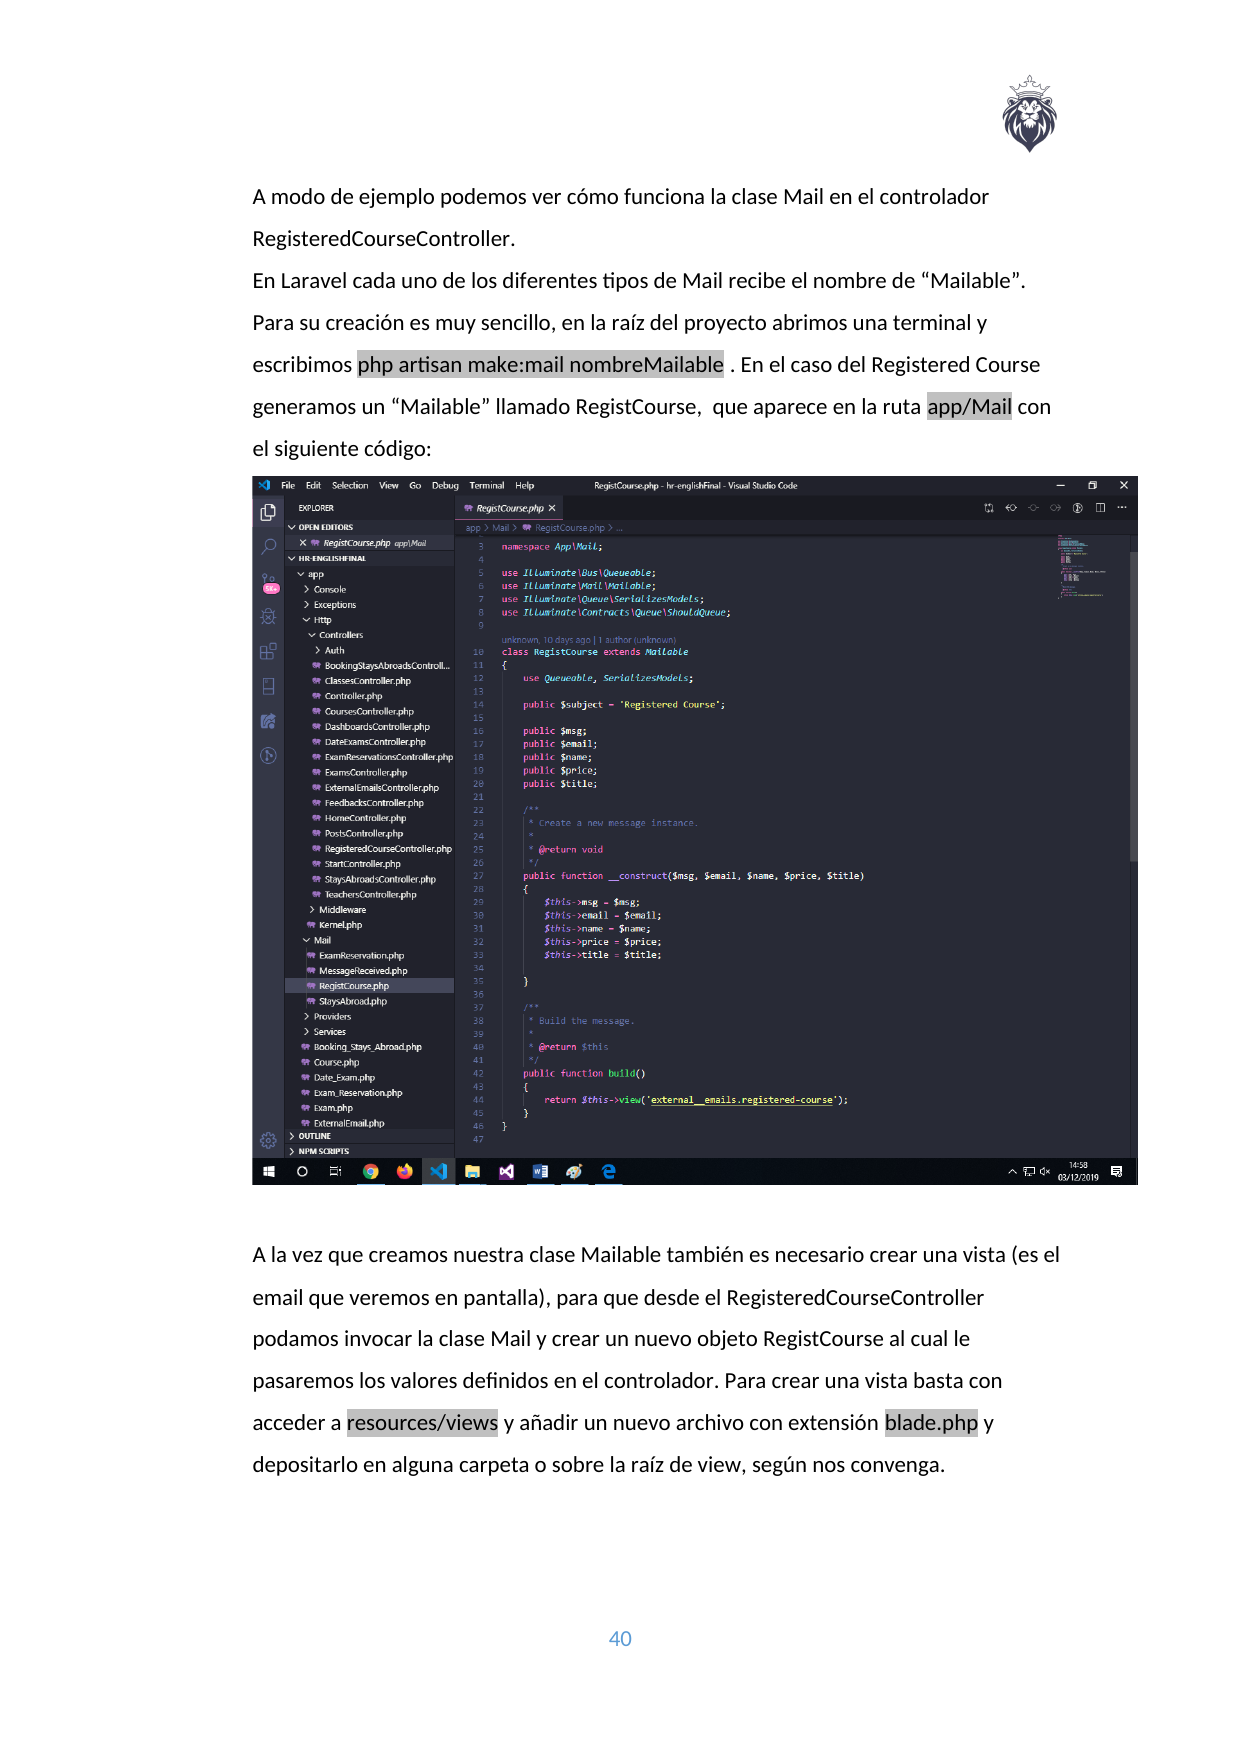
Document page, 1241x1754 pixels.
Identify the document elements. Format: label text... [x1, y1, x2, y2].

picture [994, 73, 1064, 155]
list A modo de ejemplo podemos ver cómo funciona la clase Mail en el controlador RegisteredCourseController. [252, 182, 1063, 252]
list En Laravel cada uno de los diferentes tipos de Mail recibe el nombre de “Mailable”. Para su creación es muy sencillo, en la raíz del proyecto abrimos una terminal y escribimos php artisan make:mail nombreMailable . En el caso del Registered Course generamos un “Mailable” llamado RegistCourse, que aparece en la ruta app/Mail con el siguiente código: [252, 266, 1063, 462]
picture [252, 476, 1138, 1185]
list A la vez que creamos nuestra clase Mailable también es necesario crear una vista (es el email que veremos en pantalla), para que desde el RegisteredCourseController podamos invocar la clase Mail y crear un nuevo objeto RegistCourse al cual le pasaremos los valores definidos en el controlador. Para crear una vista basta con acceder a resources/views y añadir un nuevo archivo con extensión blade.php y depositarlo en alguna carpeta o sobre la raíz de view, según nos convenga. [252, 1241, 1063, 1478]
